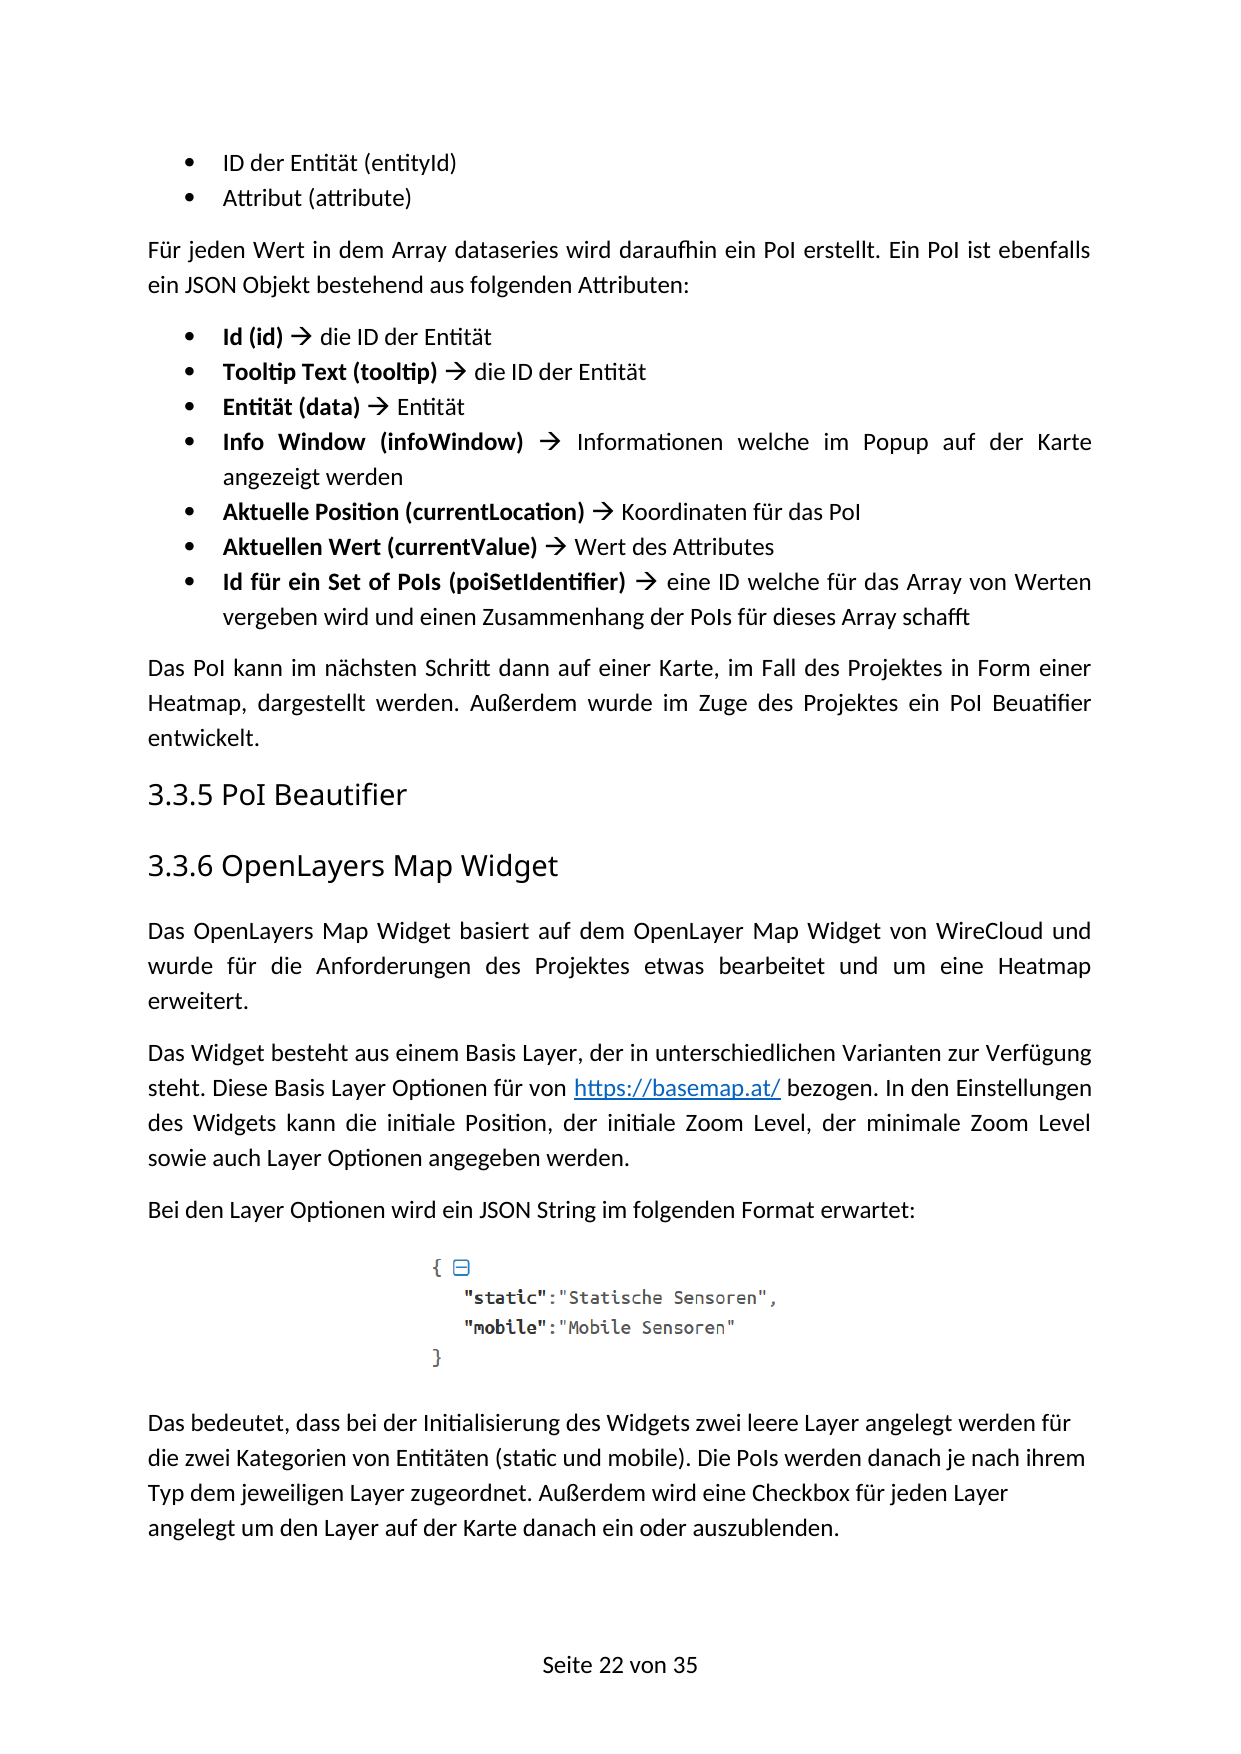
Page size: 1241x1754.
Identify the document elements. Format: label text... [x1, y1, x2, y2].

list ID der Entität (entityId) [185, 148, 1093, 178]
list Id (id) die ID der Entität [185, 321, 1093, 351]
text Für jeden Wert in dem Array dataseries wird daraufhin ein PoI erstellt. Ein PoI ist ebenfalls ein JSON Objekt bestehend aus folgenden Attributen: [148, 234, 1093, 300]
list Entität (data) Entität [185, 391, 1093, 421]
list Tooltip Text (tooltip) die ID der Entität [185, 356, 1093, 386]
text Bei den Layer Optionen wird ein JSON String im folgenden Format erwartet: [148, 1194, 1093, 1224]
list Aktuelle Position (currentLocation) Koordinaten für das PoI [185, 496, 1093, 526]
list Info Window (infoWindow) Informationen welche im Popup auf der Karte angezeigt werden [185, 426, 1093, 491]
list Attribut (attribute) [185, 183, 1093, 213]
list Aktuellen Wert (currentValue) Wert des Attributes [185, 531, 1093, 561]
text Das PoI kann im nächsten Schritt dann auf einer Karte, im Fall des Projektes in Form einer Heatmap, dargestellt werden. Außerdem wurde im Zuge des Projektes ein PoI Beuatifier entwickelt. [148, 653, 1093, 753]
picture [419, 1245, 821, 1386]
text Das Widget besteht aus einem Basis Layer, der in unterschiedlichen Varianten zur Verfügung steht. Diese Basis Layer Optionen für von https://basemap.at/ bezogen. In den Einstellungen des Widgets kann die initiale Position, der initiale Zoom Level, der minimale Zoom Level sowie auch Layer Optionen angegeben werden. [148, 1037, 1093, 1173]
text PoI Beautifier [148, 774, 1093, 814]
text OpenLayers Map Widget [148, 845, 1093, 884]
text Das bedeutet, dass bei der Initialisierung des Widgets zwei leere Layer angelegt werden für die zwei Kategorien von Entitäten (static und mobile). Die PoIs werden danach je nach ihrem Typ dem jeweiligen Layer zugeordnet. Außerdem wird eine Checkbox für jeden Layer angelegt um den Layer auf der Karte danach ein oder auszublenden. [148, 1407, 1093, 1543]
list Id für ein Set of PoIs (poiSetIdentifier) eine ID welche für das Array von Werten vergeben wird und einen Zusammenhang der PoIs für dieses Array schafft [185, 566, 1093, 631]
text Das OpenLayers Map Widget basiert auf dem OpenLayer Map Widget von WireCloud und wurde für die Anforderungen des Projektes etwas bearbeitet und um eine Heatmap erweitert. [148, 916, 1093, 1016]
